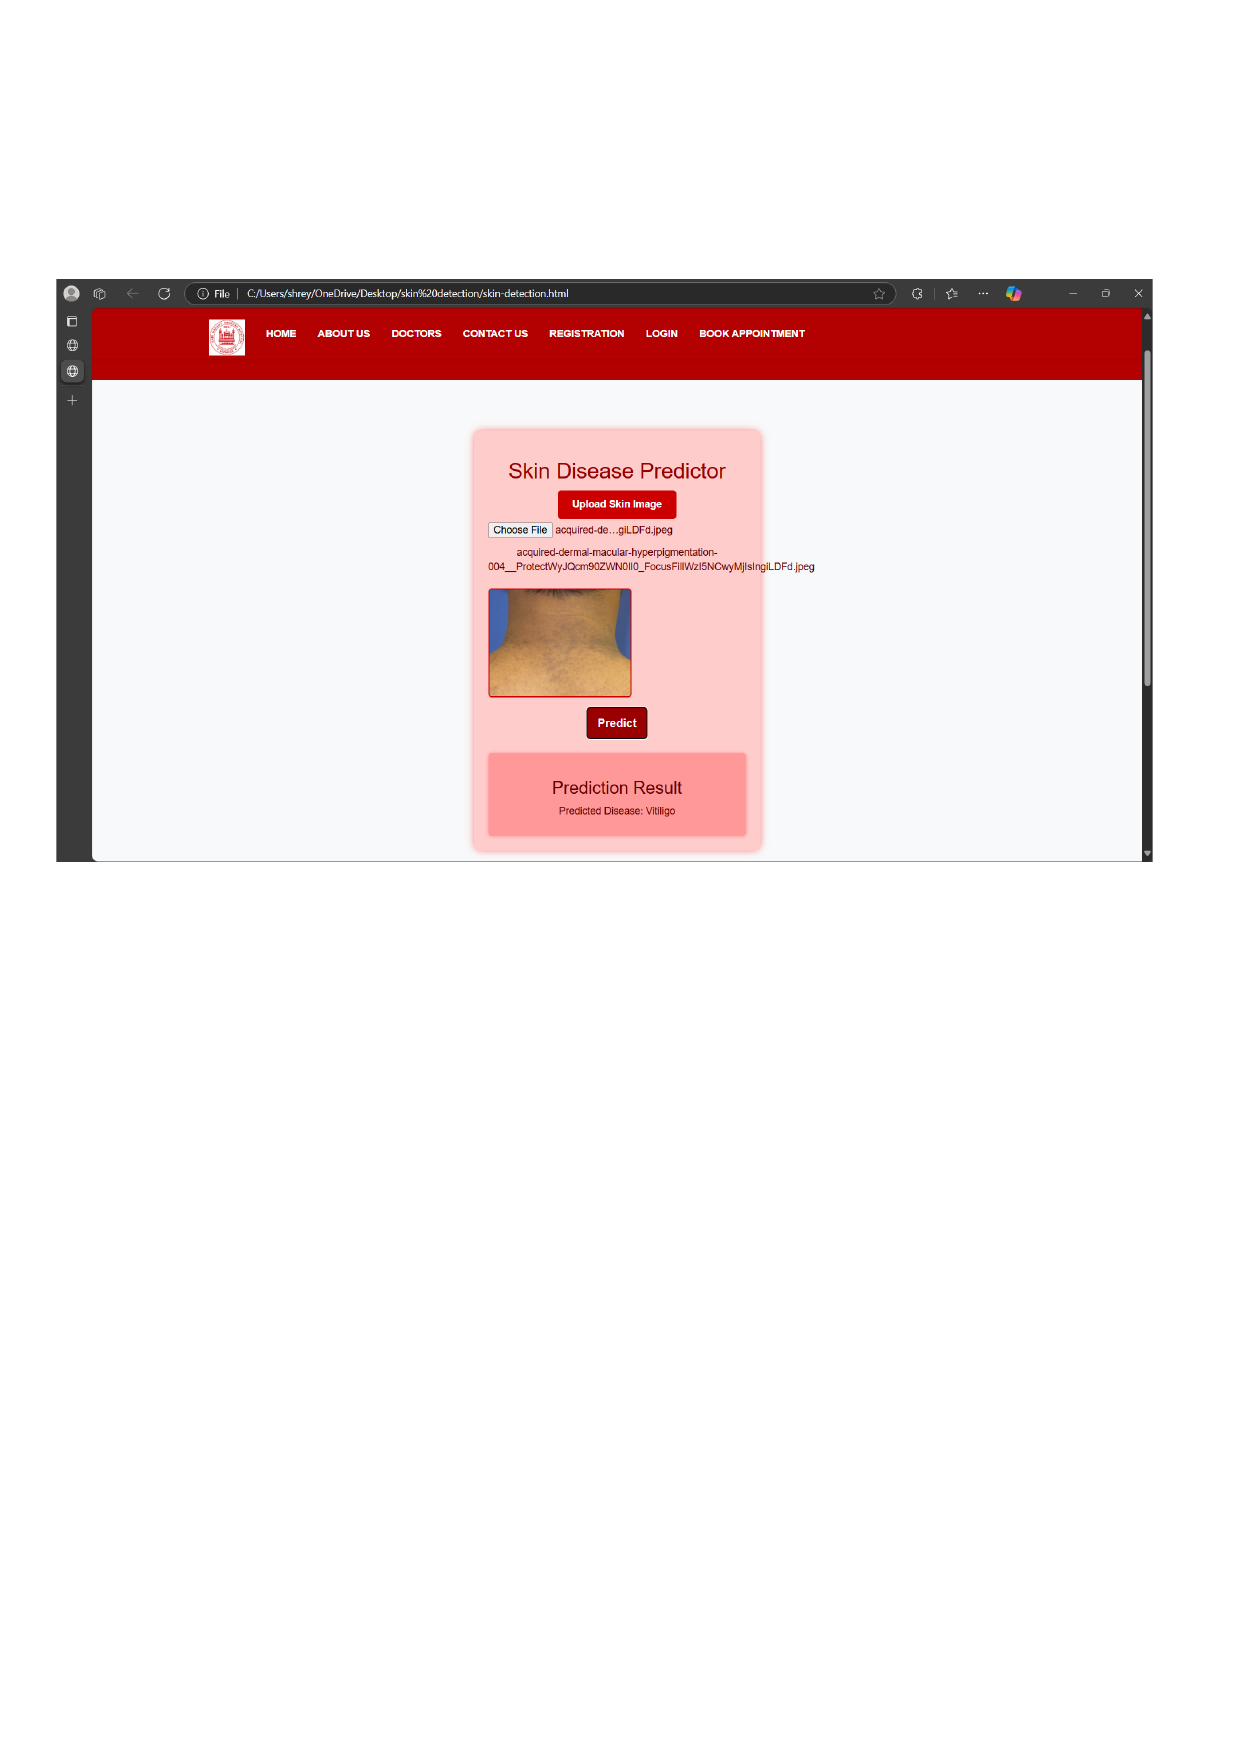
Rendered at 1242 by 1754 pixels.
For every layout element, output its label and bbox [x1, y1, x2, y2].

picture [55, 279, 1153, 861]
